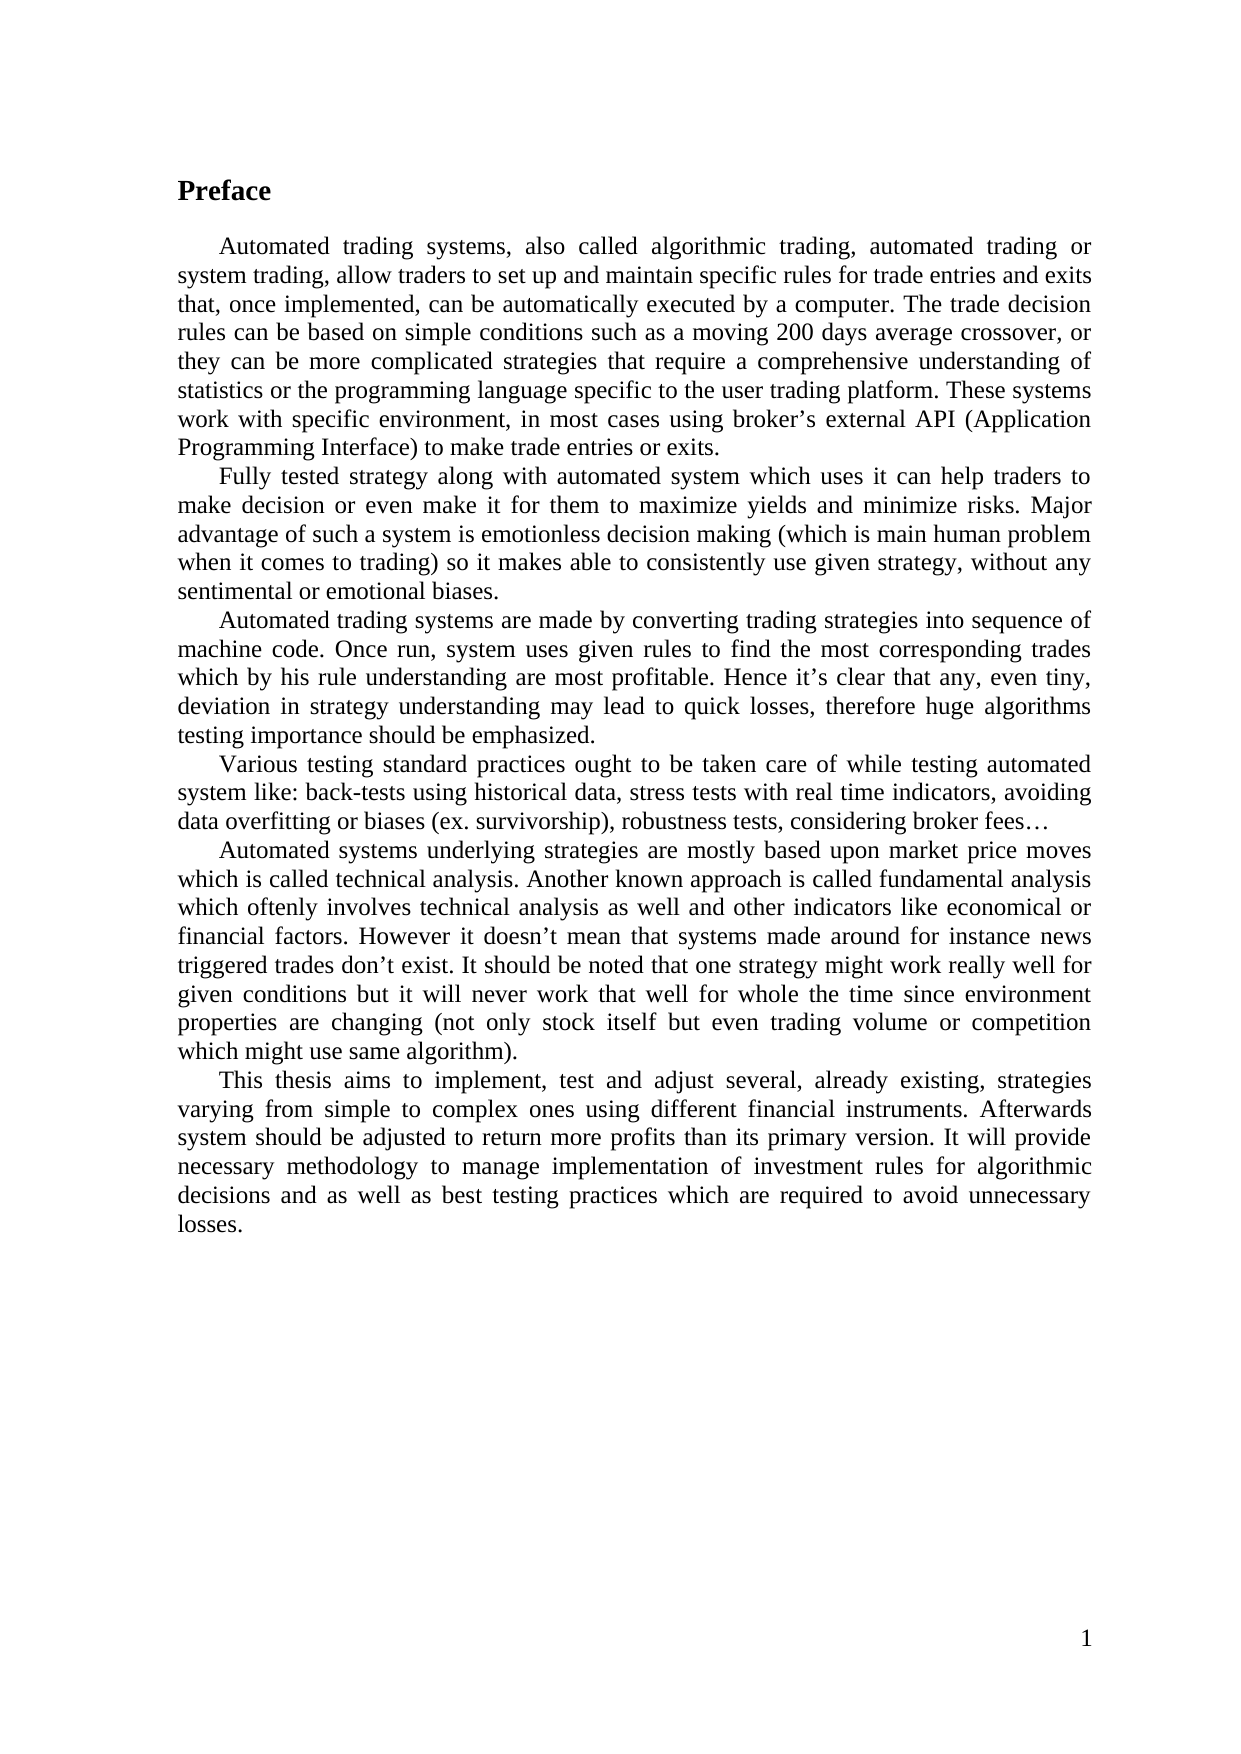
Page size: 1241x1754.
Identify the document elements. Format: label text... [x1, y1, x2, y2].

text Automated trading systems, also called algorithmic trading, automated trading or system trading, allow traders to set up and maintain specific rules for trade entries and exits that, once implemented, can be automatically executed by a computer. The trade decision rules can be based on simple conditions such as a moving 200 days average crossover, or they can be more complicated strategies that require a comprehensive understanding of statistics or the programming language specific to the user trading platform. These systems work with specific environment, in most cases using broker’s external API (Application Programming Interface) to make trade entries or exits. [177, 231, 1092, 461]
text This thesis aims to implement, test and adjust several, already existing, strategies varying from simple to complex ones using different financial instruments. Afterwards system should be adjusted to return more profits than its primary version. It will provide necessary methodology to manage implementation of investment rules for algorithmic decisions and as well as best testing practices which are required to avoid unnecessary losses. [177, 1065, 1092, 1237]
text Automated trading systems are made by converting trading strategies into sequence of machine code. Once run, system uses given rules to find the most corresponding trades which by his rule understanding are most profitable. Hence it’s clear that any, even tiny, deviation in strategy understanding may lead to quick losses, therefore huge algorithms testing importance should be emphasized. [177, 605, 1092, 749]
text Fully tested strategy along with automated system which uses it can help traders to make decision or even make it for them to maximize yields and minimize risks. Major advantage of such a system is emotionless decision making (which is main human problem when it comes to trading) so it makes able to consistently use given strategy, without any sentimental or emotional biases. [177, 461, 1092, 605]
text Preface [177, 173, 1092, 206]
text Automated systems underlying strategies are mostly based upon market price moves which is called technical analysis. Another known approach is called fundamental analysis which oftenly involves technical analysis as well and other indicators like economical or financial factors. However it doesn’t mean that systems made around for instance news triggered trades don’t exist. It should be noted that one strategy might work really well for given conditions but it will never work that well for whole the time since environment properties are changing (not only stock itself but even trading volume or competition which might use same algorithm). [177, 835, 1092, 1065]
text Various testing standard practices ought to be taken care of while testing automated system like: back-tests using historical data, stress tests with real time indicators, avoiding data overfitting or biases (ex. survivorship), robustness tests, considering broker fees… [177, 749, 1092, 835]
